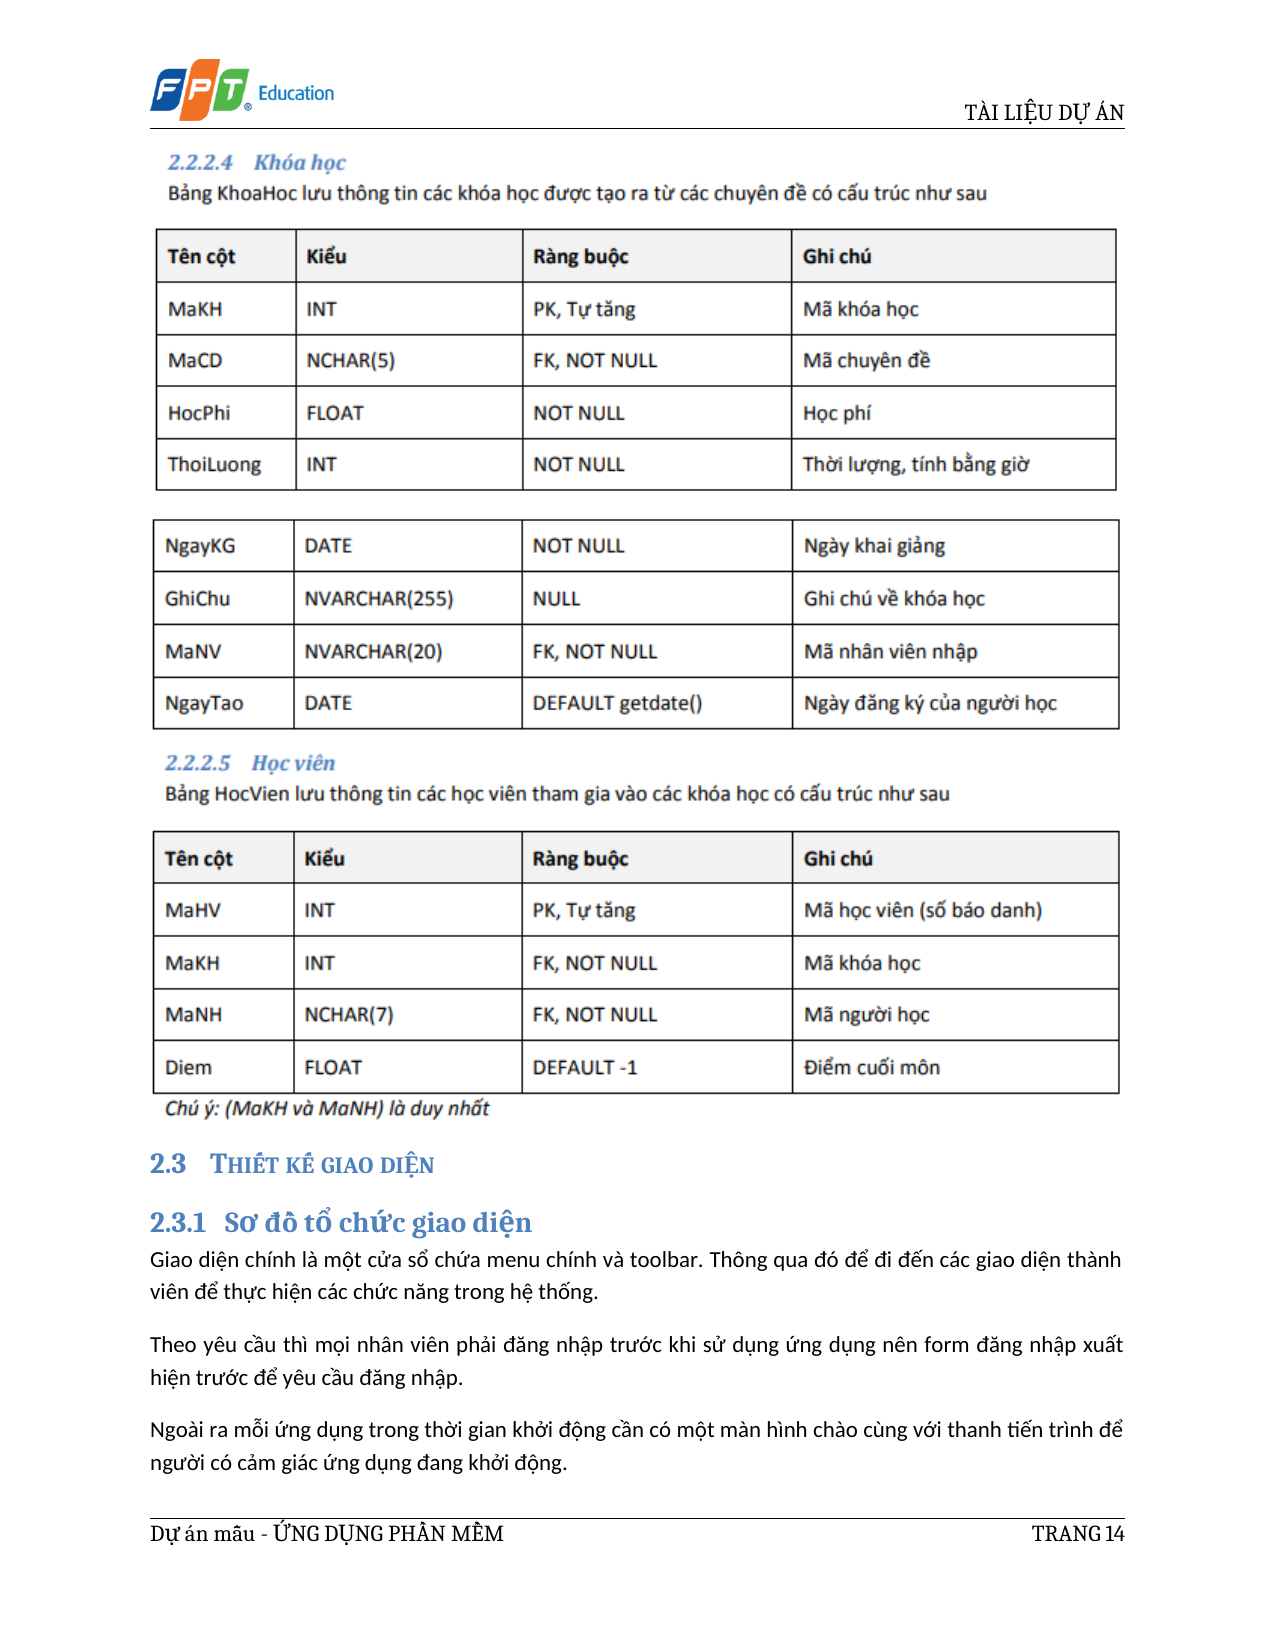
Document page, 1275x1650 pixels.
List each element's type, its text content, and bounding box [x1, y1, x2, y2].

text Theo yêu cầu thì mọi nhân viên phải đăng nhập trước khi sử dụng ứng dụng nên form đăng nhập xuất hiện trước để yêu cầu đăng nhập. [150, 1330, 1125, 1391]
text Giao diện chính là một cửa sổ chứa menu chính và toolbar. Thông qua đó để đi đến các giao diện thành viên để thực hiện các chức năng trong hệ thống. [150, 1245, 1125, 1305]
picture [150, 518, 1125, 1123]
picture [150, 150, 1125, 494]
text Ngoài ra mỗi ứng dụng trong thời gian khởi động cần có một màn hình chào cùng với thanh tiến trình để người có cảm giác ứng dụng đang khởi động. [150, 1416, 1125, 1476]
picture [150, 59, 336, 121]
subtitle Thiết kế giao diện [150, 1147, 1125, 1181]
subtitle Sơ đồ tổ chức giao diện [150, 1207, 1125, 1240]
